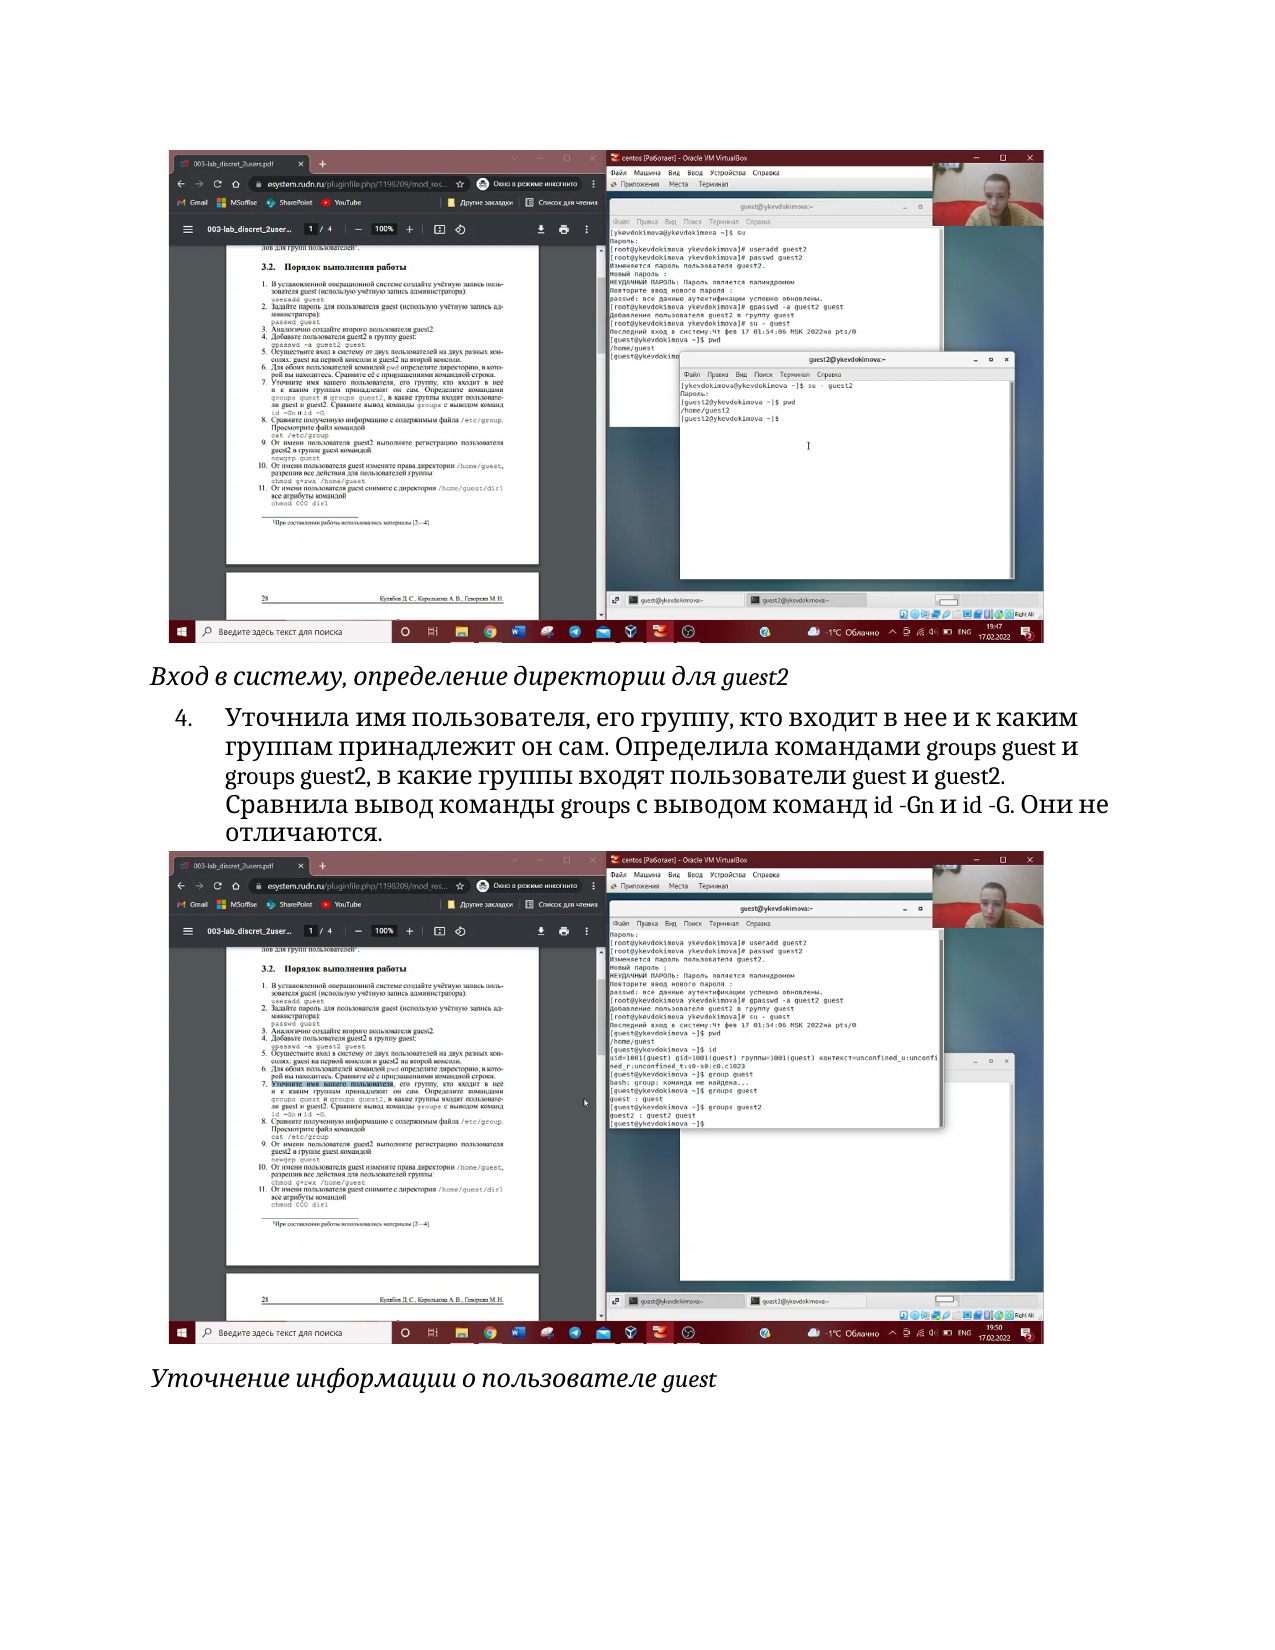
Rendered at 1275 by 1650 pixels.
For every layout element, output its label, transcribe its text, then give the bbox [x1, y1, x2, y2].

text Уточнение информации о пользователе guest [150, 1365, 1125, 1393]
picture [168, 150, 1044, 643]
picture [168, 851, 1044, 1344]
text Вход в систему, определение директории для guest2 [150, 663, 1125, 692]
list Уточнила имя пользователя, его группу, кто входит в нее и к каким группам принадлежит он сам. Определила командами groups guest и groups guest2, в какие группы входят пользователи guest и guest2. Сравнила вывод команды groups с выводом команд id -Gn и id -G. Они не отличаются. [175, 704, 1125, 848]
